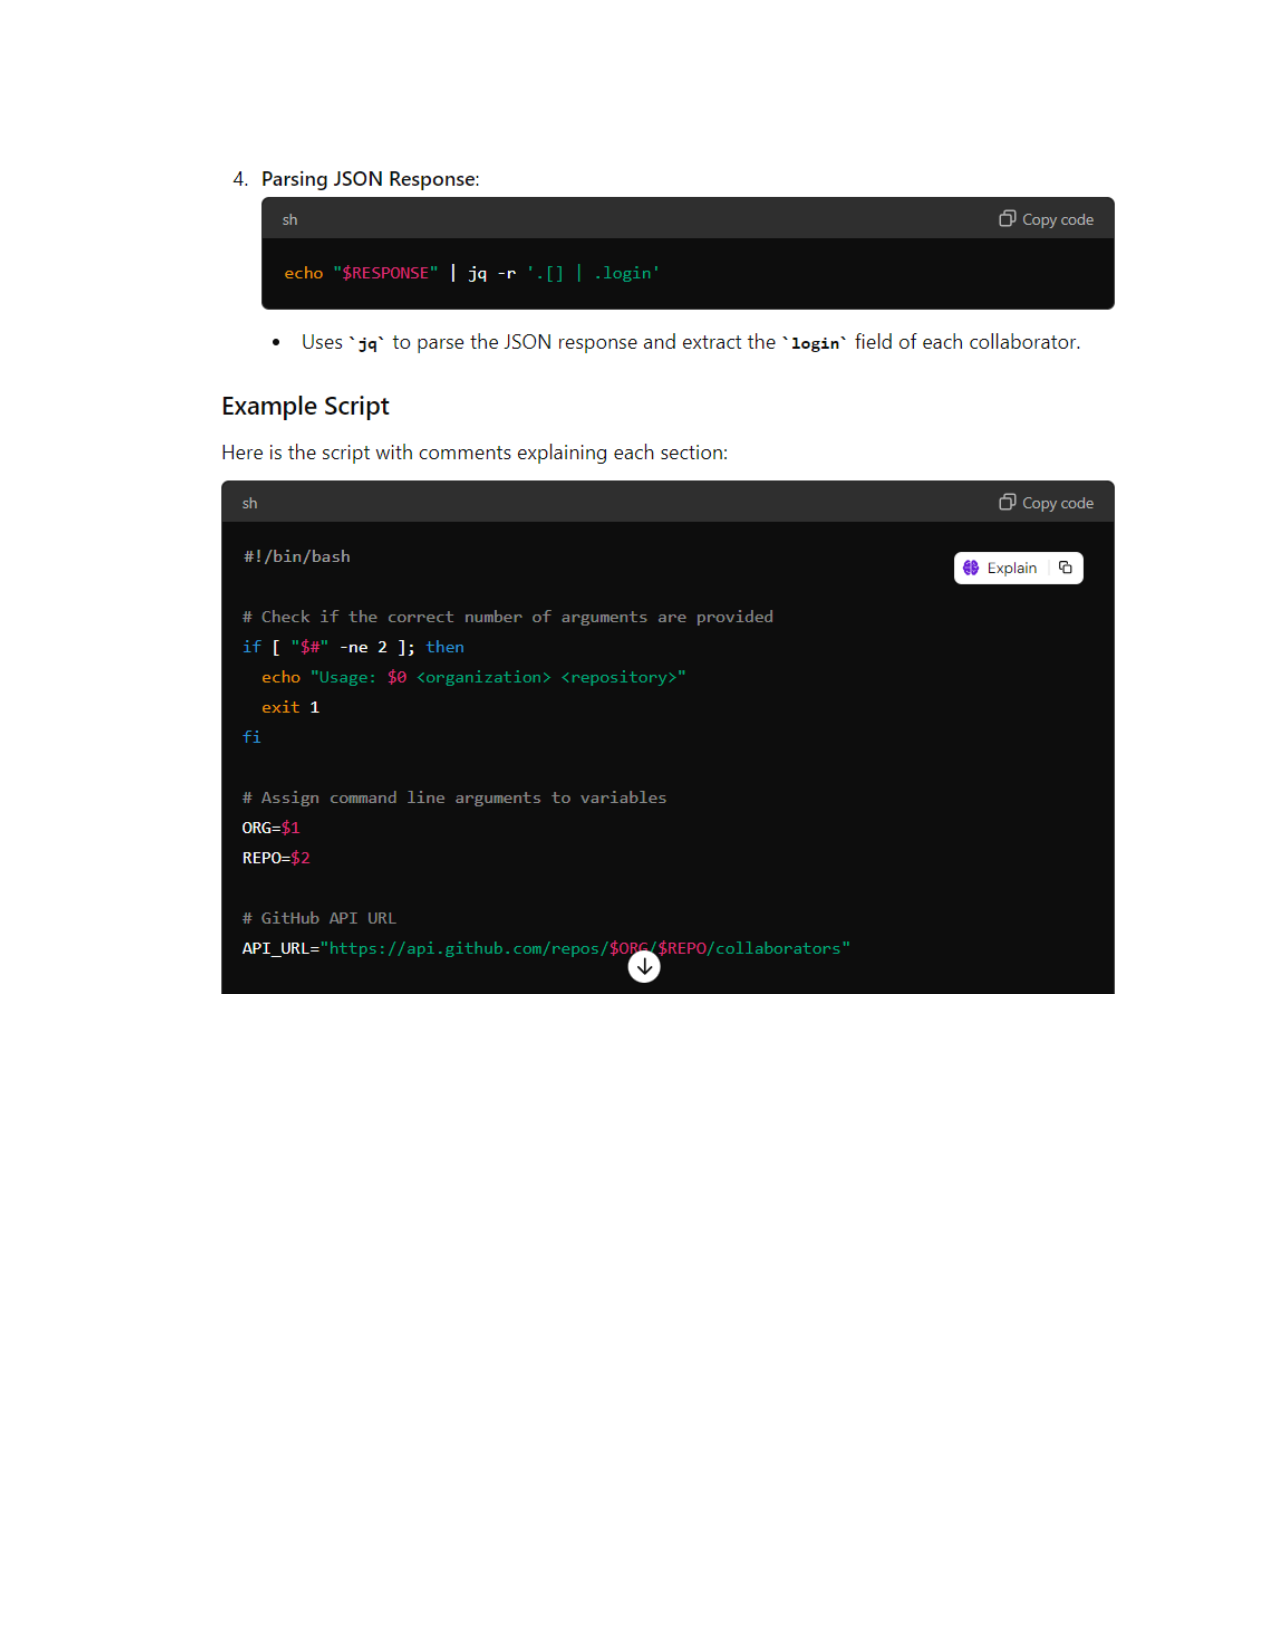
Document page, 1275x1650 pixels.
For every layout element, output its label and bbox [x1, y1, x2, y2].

picture [150, 150, 1125, 994]
